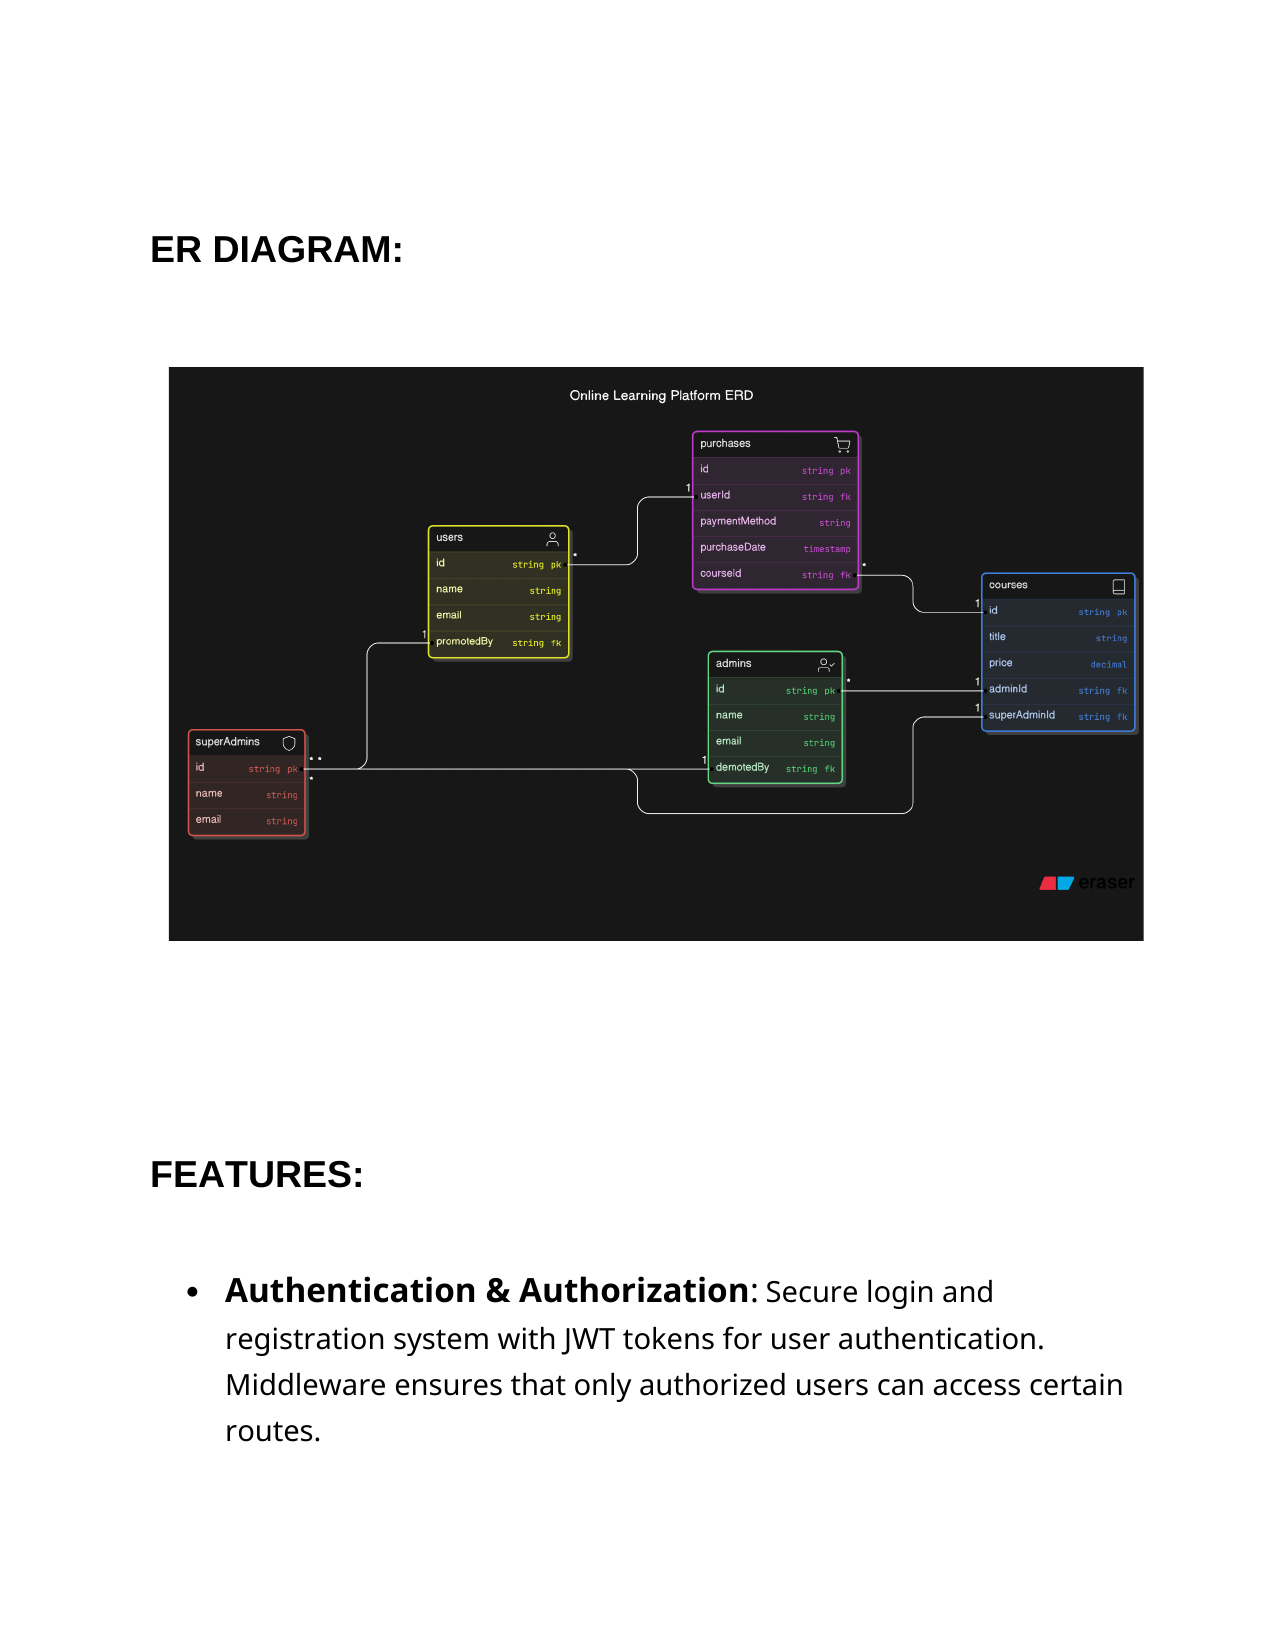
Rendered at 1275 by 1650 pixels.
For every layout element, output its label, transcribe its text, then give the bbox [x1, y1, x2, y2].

text ER DIAGRAM: [150, 228, 1125, 271]
list Authentication & Authorization: Secure login and registration system with JWT tokens for user authentication. Middleware ensures that only authorized users can access certain routes. [187, 1266, 1125, 1450]
subtitle FEATURES: [150, 1152, 1125, 1195]
